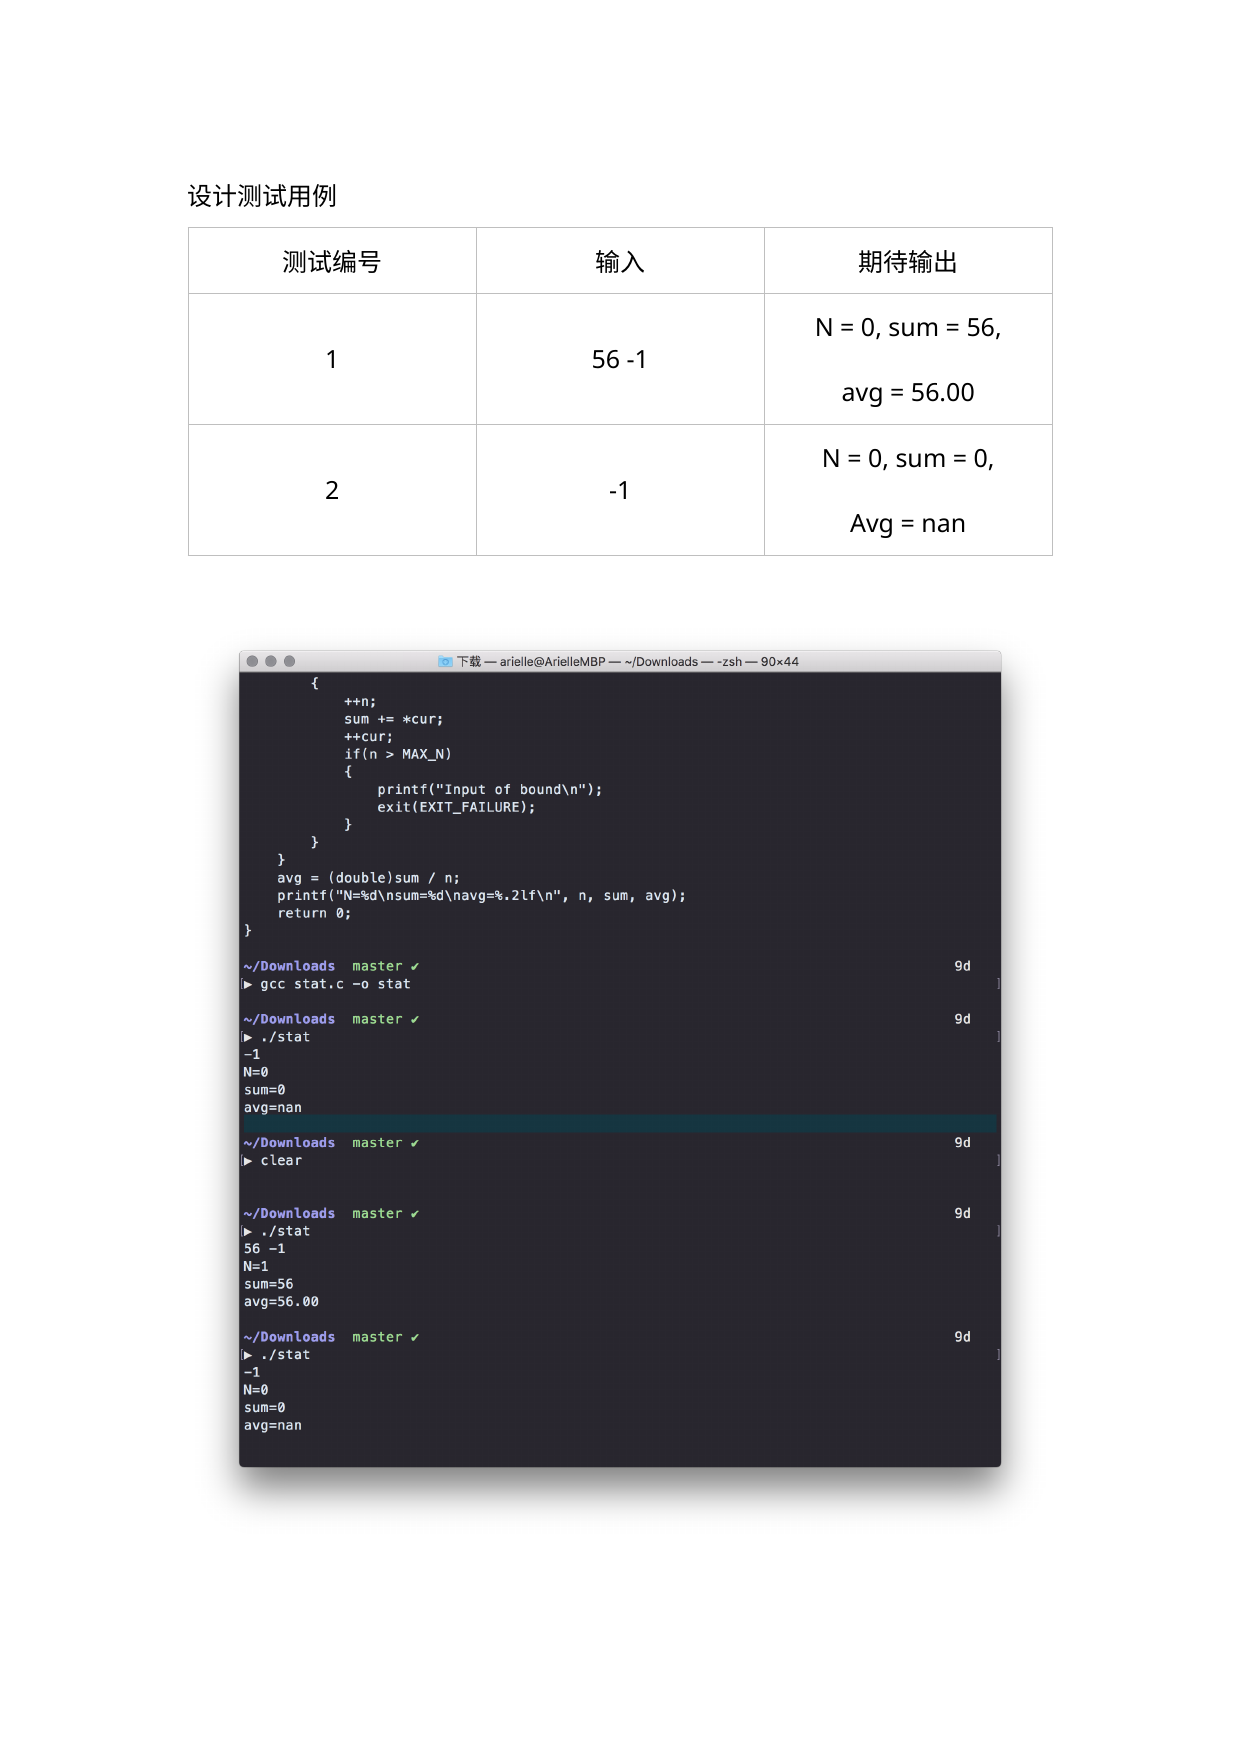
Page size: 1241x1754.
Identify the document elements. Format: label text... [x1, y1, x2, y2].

table_cell 1 [189, 294, 476, 424]
table_cell N = 0, sum = 0, Avg = nan [765, 425, 1052, 555]
table_cell -1 [477, 425, 764, 555]
table_header 期待输出 [765, 228, 1052, 293]
table_cell 56 -1 [477, 294, 764, 424]
picture [187, 621, 1053, 1541]
table_cell N = 0, sum = 56, avg = 56.00 [765, 294, 1052, 424]
table_cell 2 [189, 425, 476, 555]
table_header 输入 [477, 228, 764, 293]
text 设计测试用例 [187, 162, 1053, 227]
table_header 测试编号 [189, 228, 476, 293]
